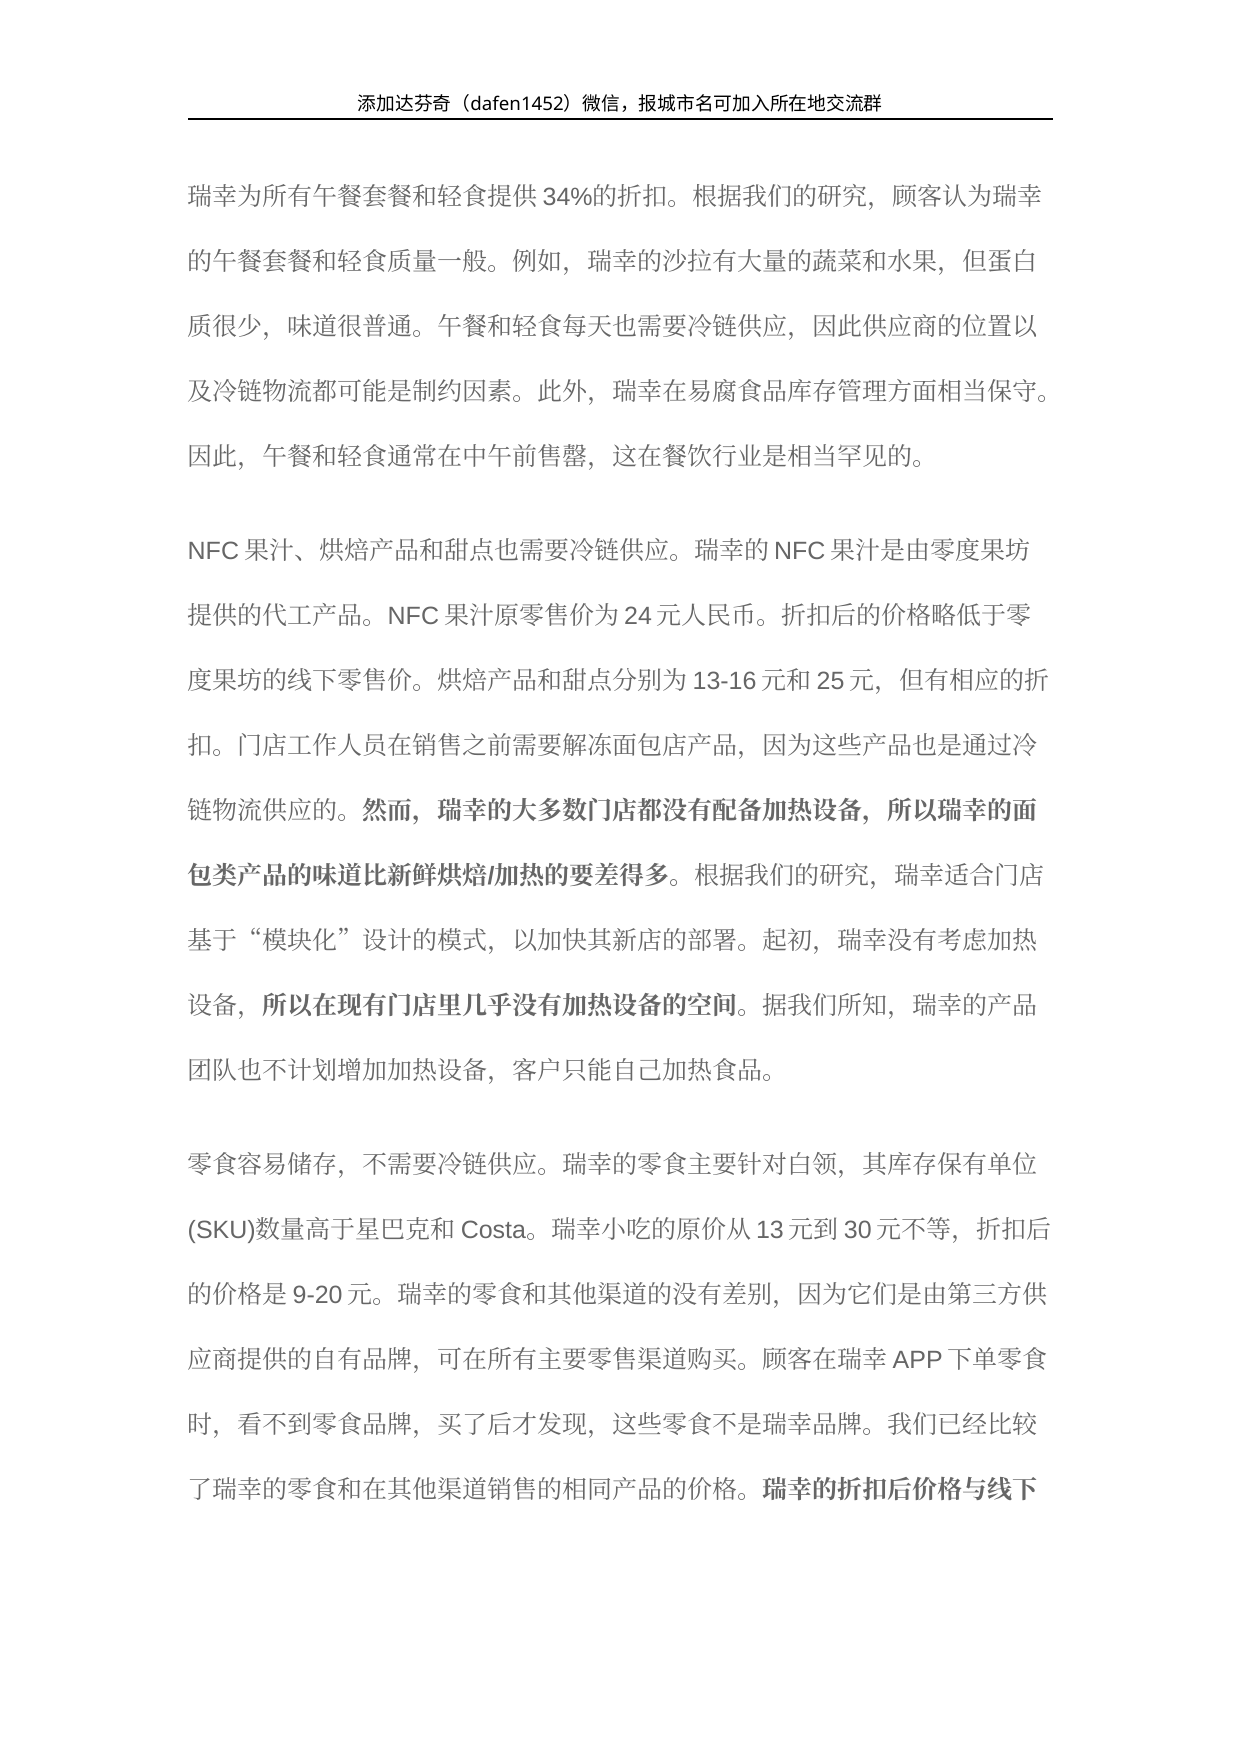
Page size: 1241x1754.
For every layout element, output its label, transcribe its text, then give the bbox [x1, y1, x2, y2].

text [187, 162, 1053, 487]
text NFC果汁、烘焙产品和甜点也需要冷链供应。瑞幸的NFC果汁是由零度果坊提供的代工产品。NFC果汁原零售价为24元人民币。折扣后的价格略低于零度果坊的线下零售价。烘焙产品和甜点分别为13-16元和25元，但有相应的折扣。门店工作人员在销售之前需要解冻面包店产品，因为这些产品也是通过冷链物流供应的。然而，瑞幸的大多数门店都没有配备加热设备，所以瑞幸的面包类产品的味道比新鲜烘焙/加热的要差得多。根据我们的研究，瑞幸适合门店基于“模块化”设计的模式，以加快其新店的部署。起初，瑞幸没有考虑加热设备，所以在现有门店里几乎没有加热设备的空间。据我们所知，瑞幸的产品团队也不计划增加加热设备，客户只能自己加热食品。 [187, 516, 1053, 1101]
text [187, 1130, 1053, 1520]
